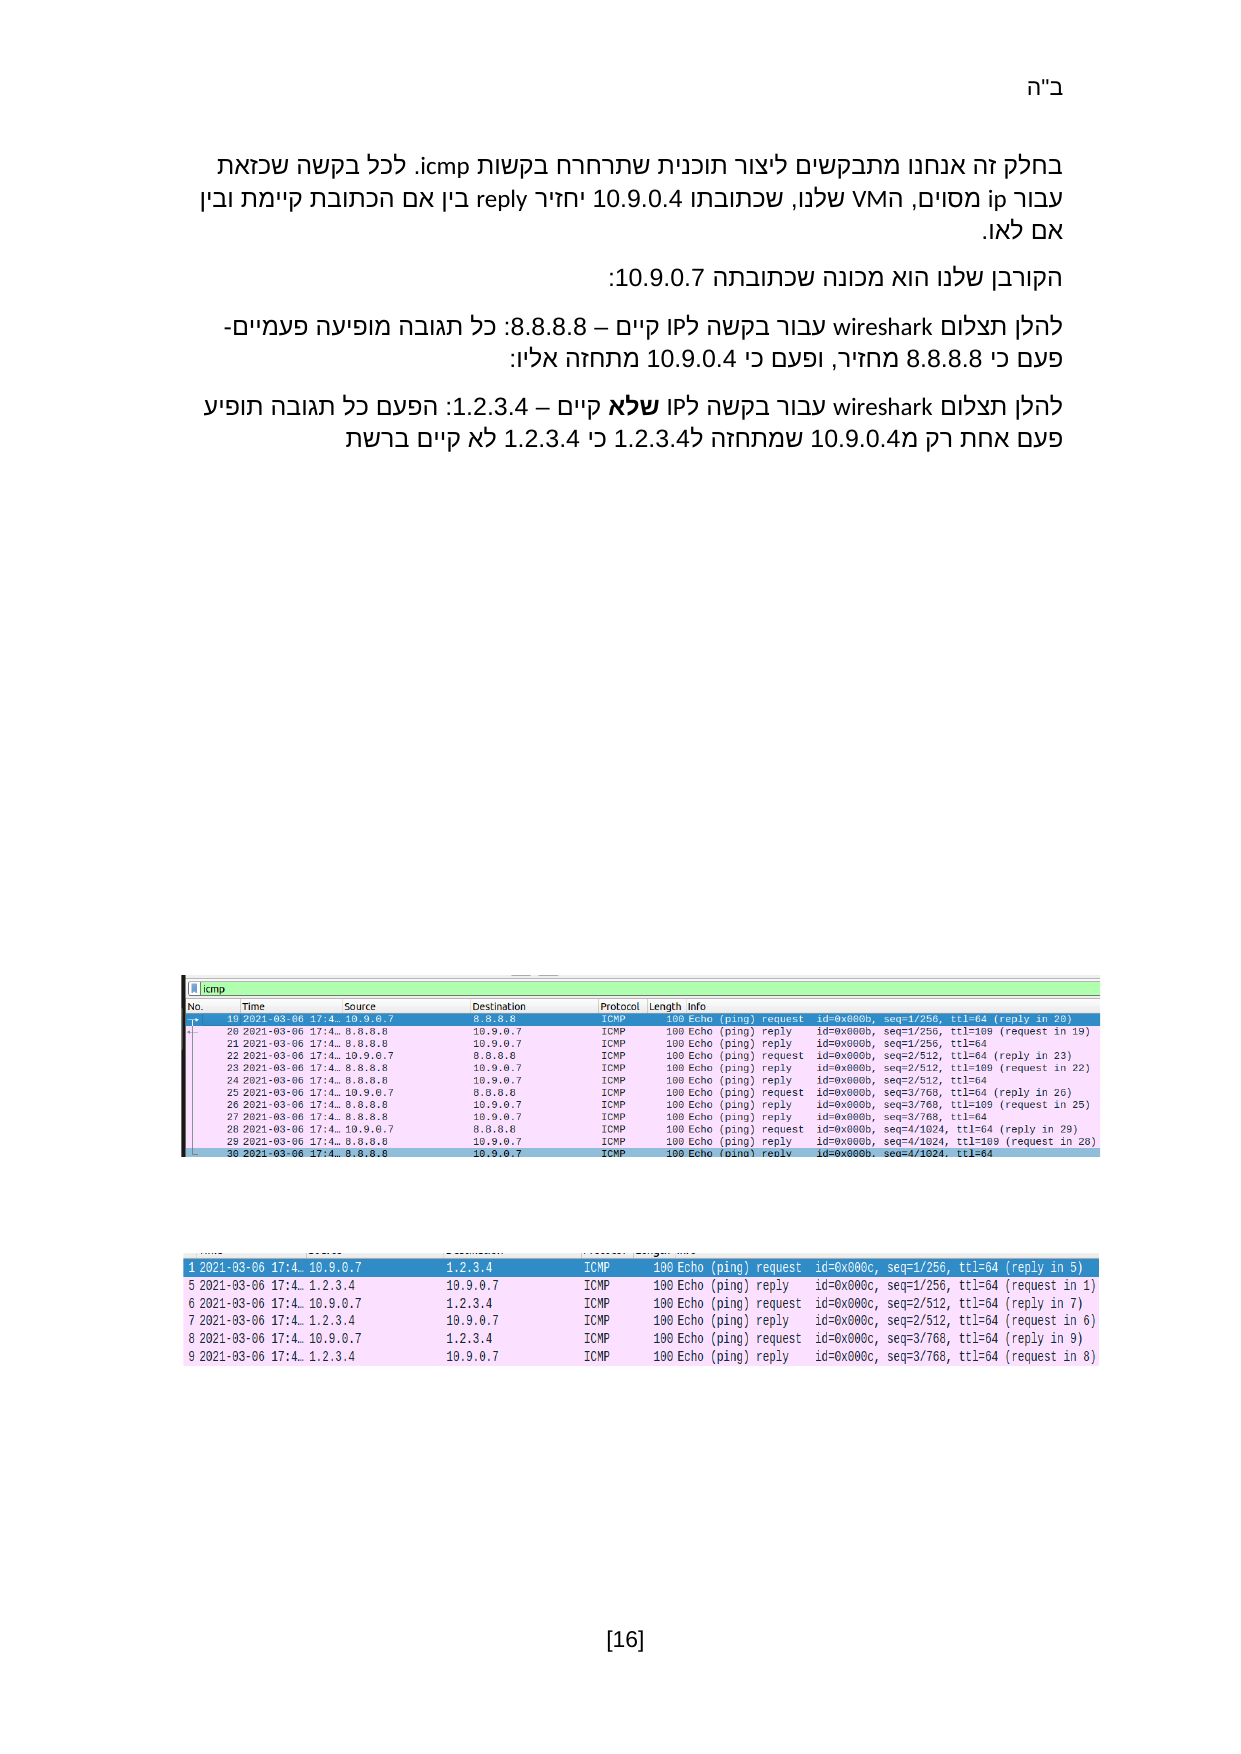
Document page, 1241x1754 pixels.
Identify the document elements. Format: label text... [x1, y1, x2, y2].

picture [181, 975, 1099, 1157]
text להלן תצלום wireshark עבור בקשה לIP שלא קיים – 1.2.3.4: הפעם כל תגובה תופיע פעם אחת רק מ10.9.0.4 שמתחזה ל1.2.3.4 כי 1.2.3.4 לא קיים ברשת [187, 231, 1063, 292]
text להלן תצלום wireshark עבור בקשה לIP קיים – 8.8.8.8: כל תגובה מופיעה פעמיים- פעם כי 8.8.8.8 מחזיר, ופעם כי 10.9.0.4 מתחזה אליו: [187, 150, 1063, 212]
picture [183, 1253, 1098, 1366]
